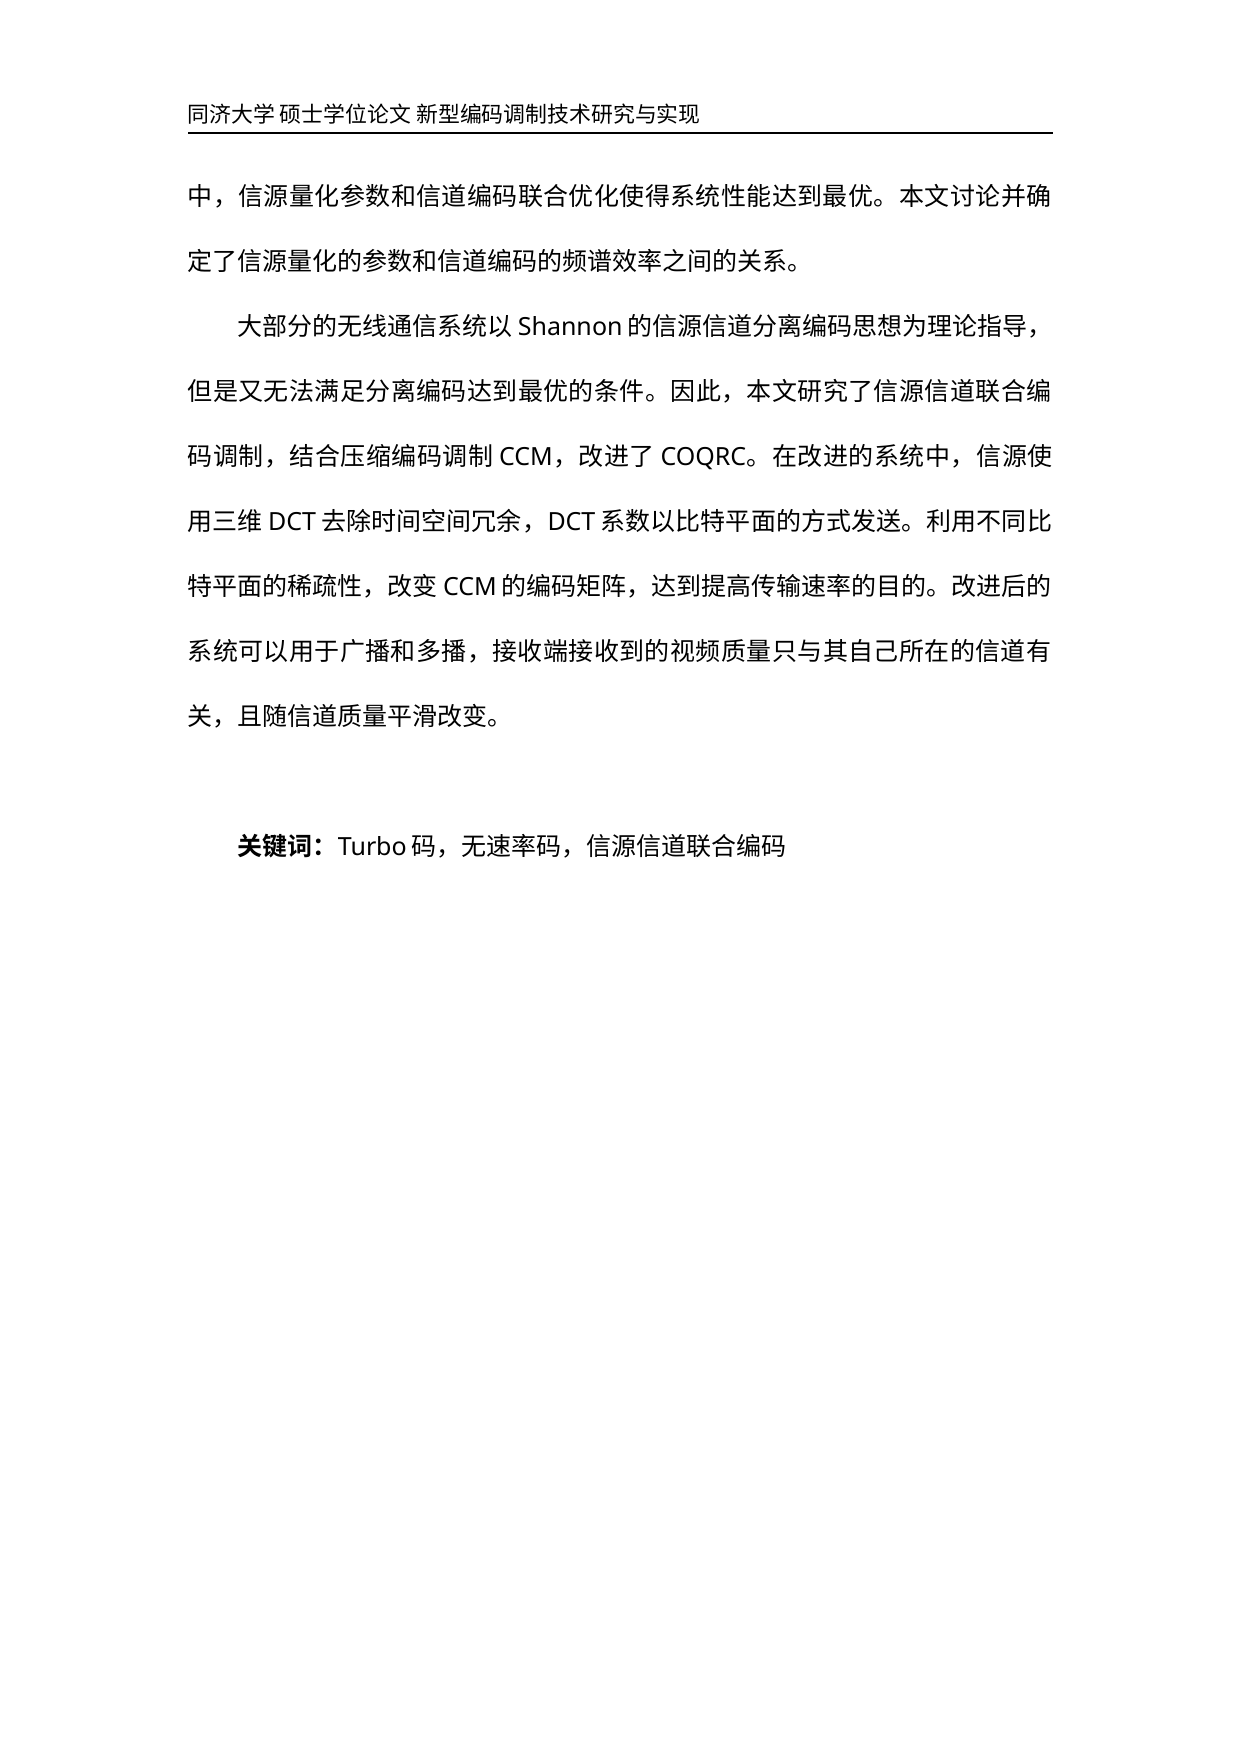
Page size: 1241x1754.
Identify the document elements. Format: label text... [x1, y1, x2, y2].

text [187, 162, 1053, 292]
text 大部分的无线通信系统以Shannon的信源信道分离编码思想为理论指导，但是又无法满足分离编码达到最优的条件。因此，本文研究了信源信道联合编码调制，结合压缩编码调制CCM，改进了COQRC。在改进的系统中，信源使用三维DCT去除时间空间冗余，DCT系数以比特平面的方式发送。利用不同比特平面的稀疏性，改变CCM的编码矩阵，达到提高传输速率的目的。改进后的系统可以用于广播和多播，接收端接收到的视频质量只与其自己所在的信道有关，且随信道质量平滑改变。 [187, 292, 1053, 747]
text 关键词：Turbo码，无速率码，信源信道联合编码 [187, 812, 1053, 877]
